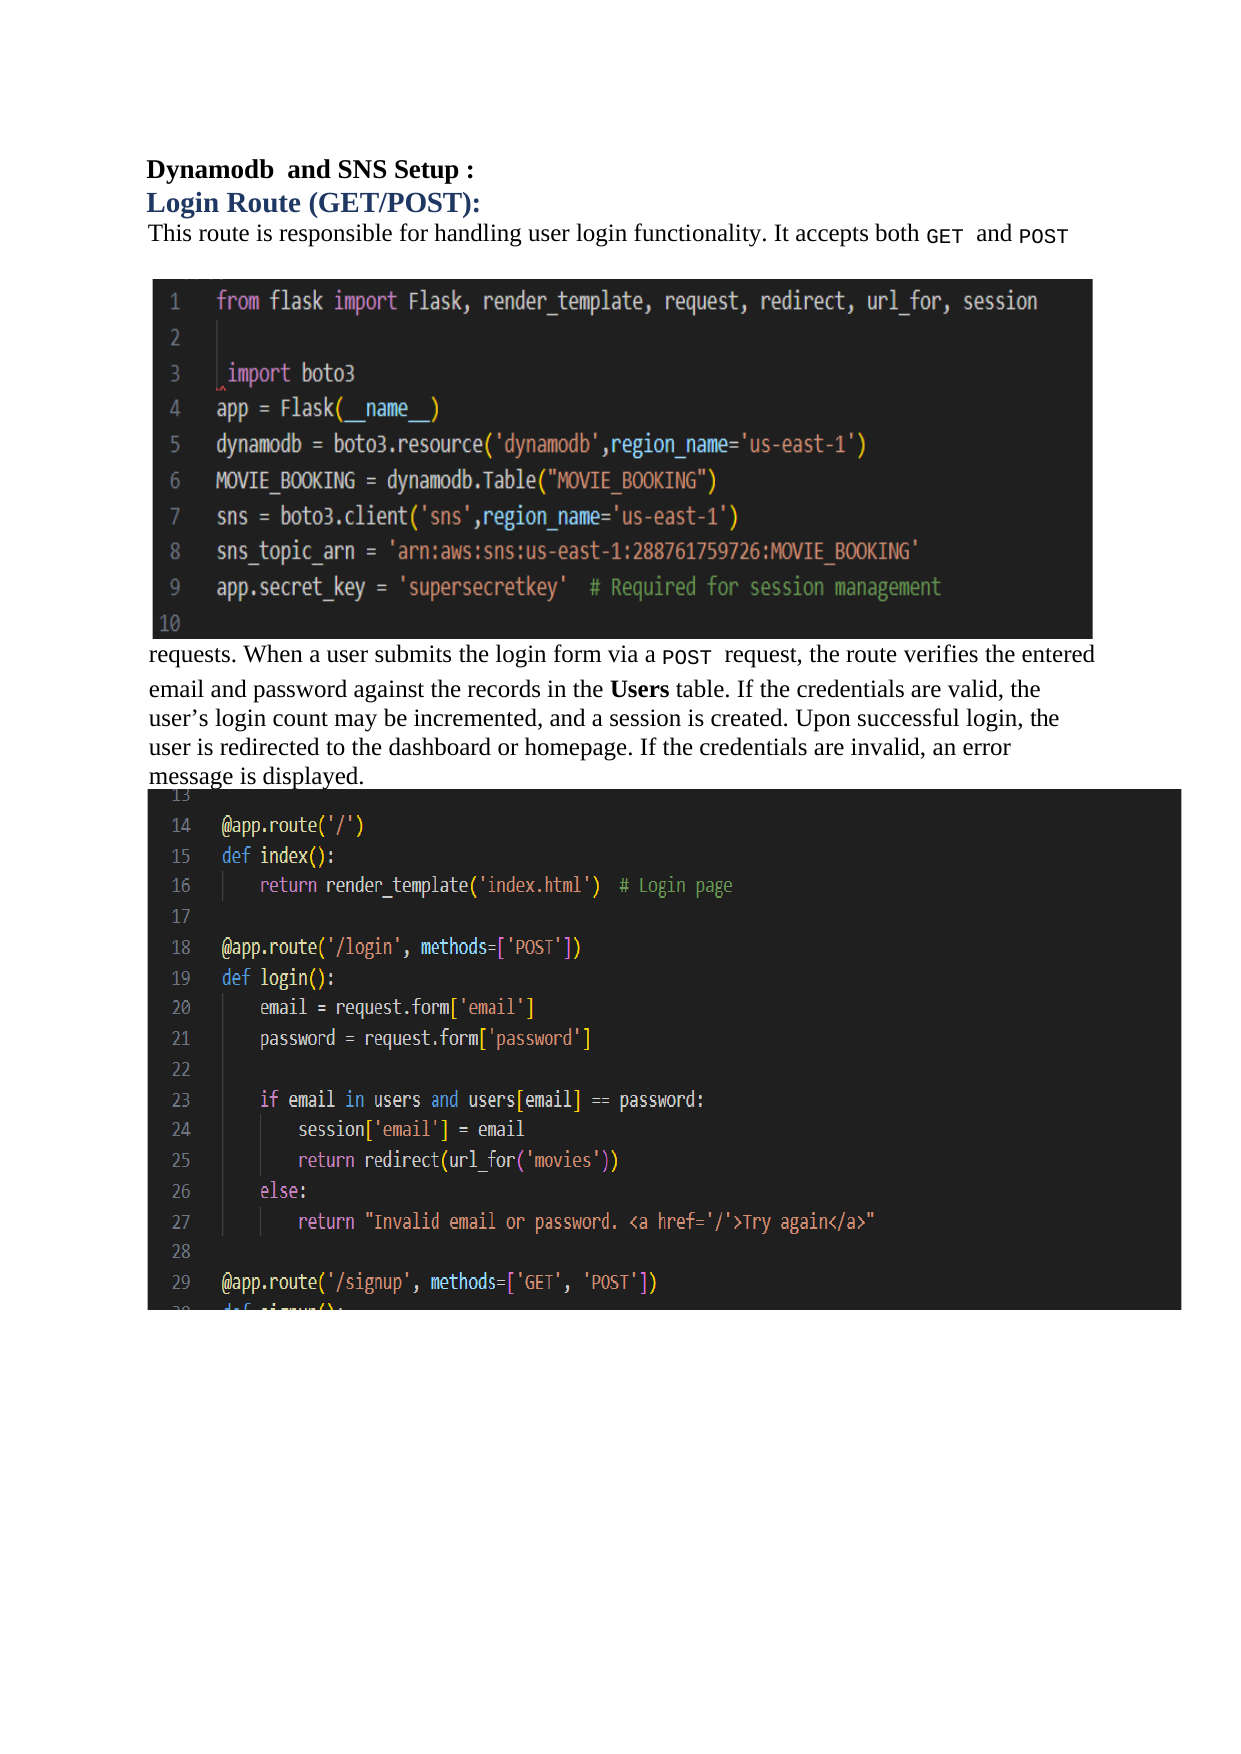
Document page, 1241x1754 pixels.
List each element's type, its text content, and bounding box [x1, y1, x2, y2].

picture [152, 279, 1093, 639]
picture [147, 789, 1182, 1310]
subtitle Login Route (GET/POST): [146, 185, 1211, 218]
text user’s login count may be incremented, and a session is created. Upon successful login, the [149, 705, 1211, 732]
subtitle Dynamodb and SNS Setup : [146, 154, 1211, 185]
text user is redirected to the dashboard or homepage. If the credentials are invalid, an error message is displayed. [149, 732, 1086, 789]
